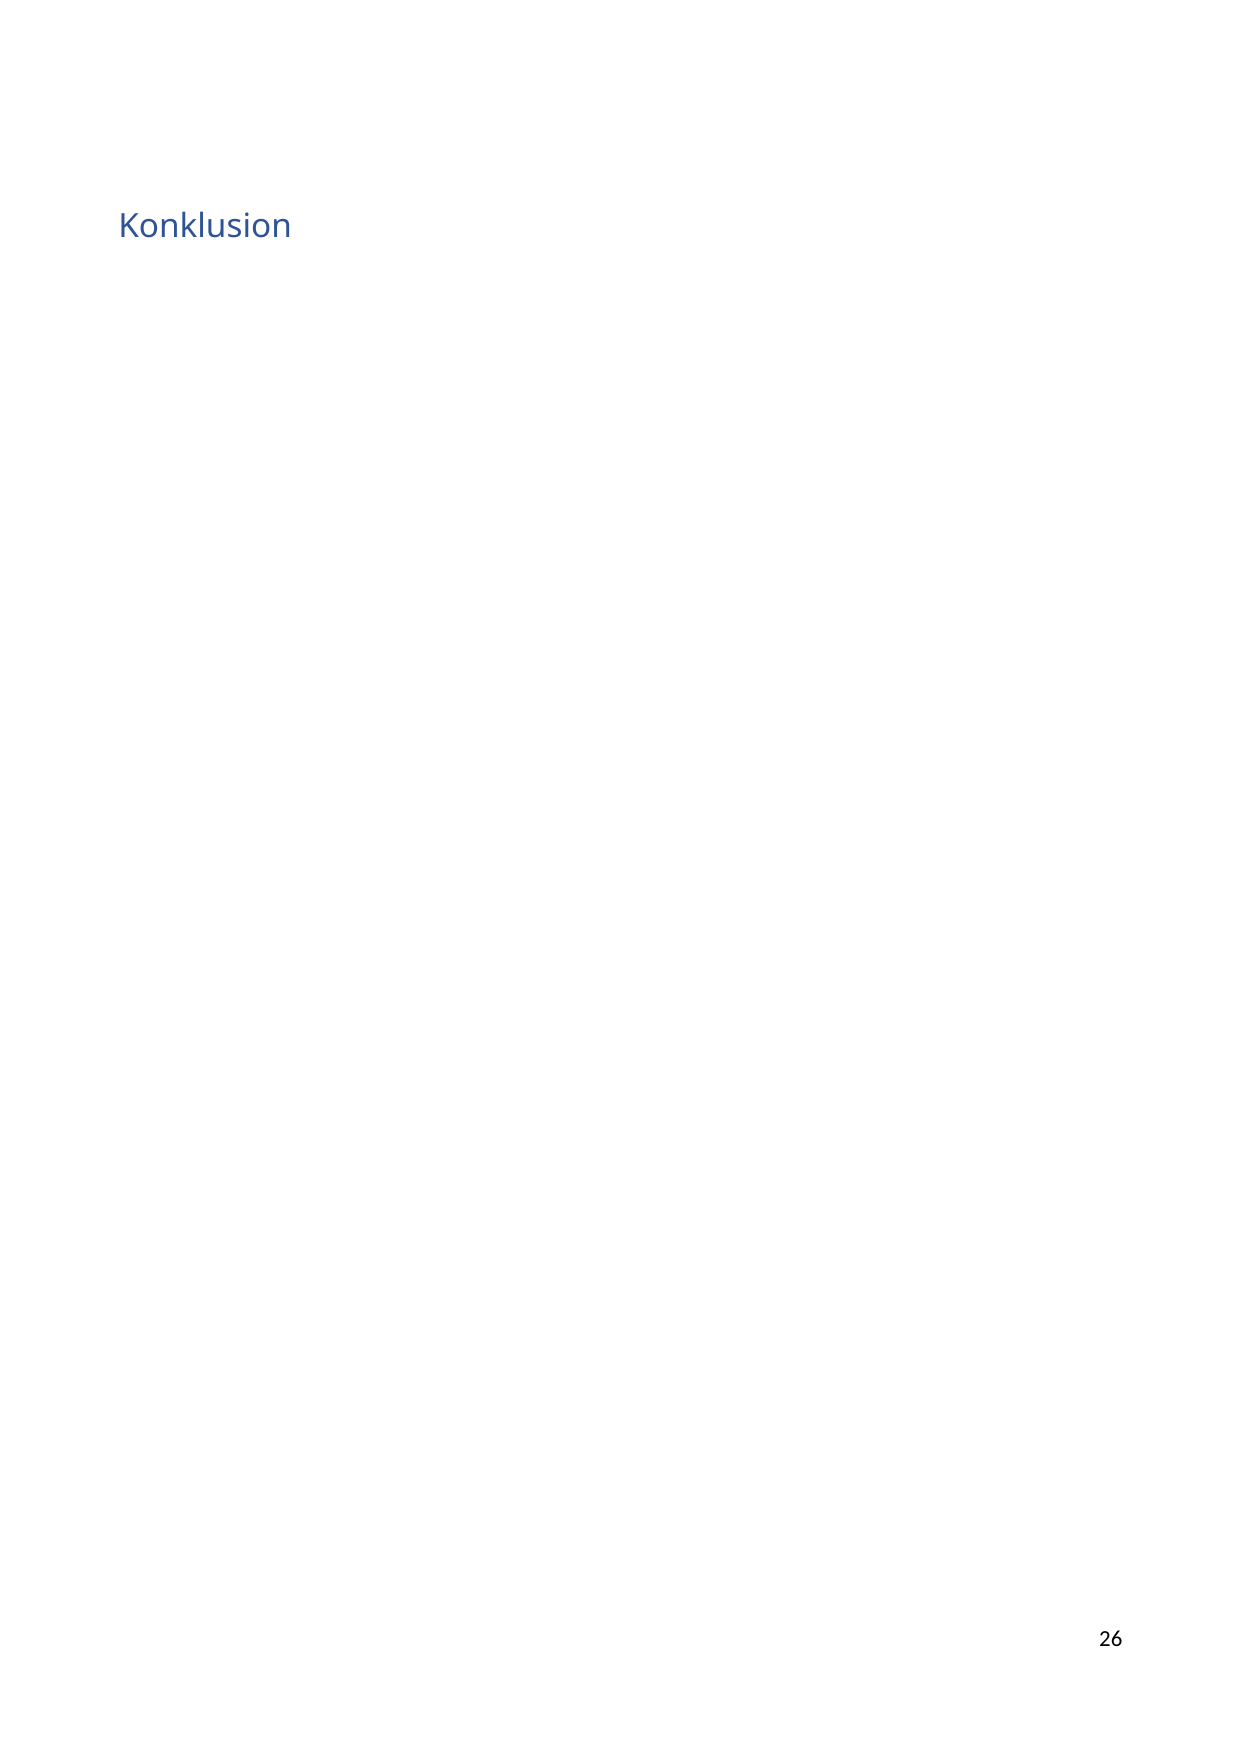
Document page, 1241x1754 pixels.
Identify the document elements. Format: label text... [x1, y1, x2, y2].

subtitle Konklusion [118, 202, 1122, 248]
